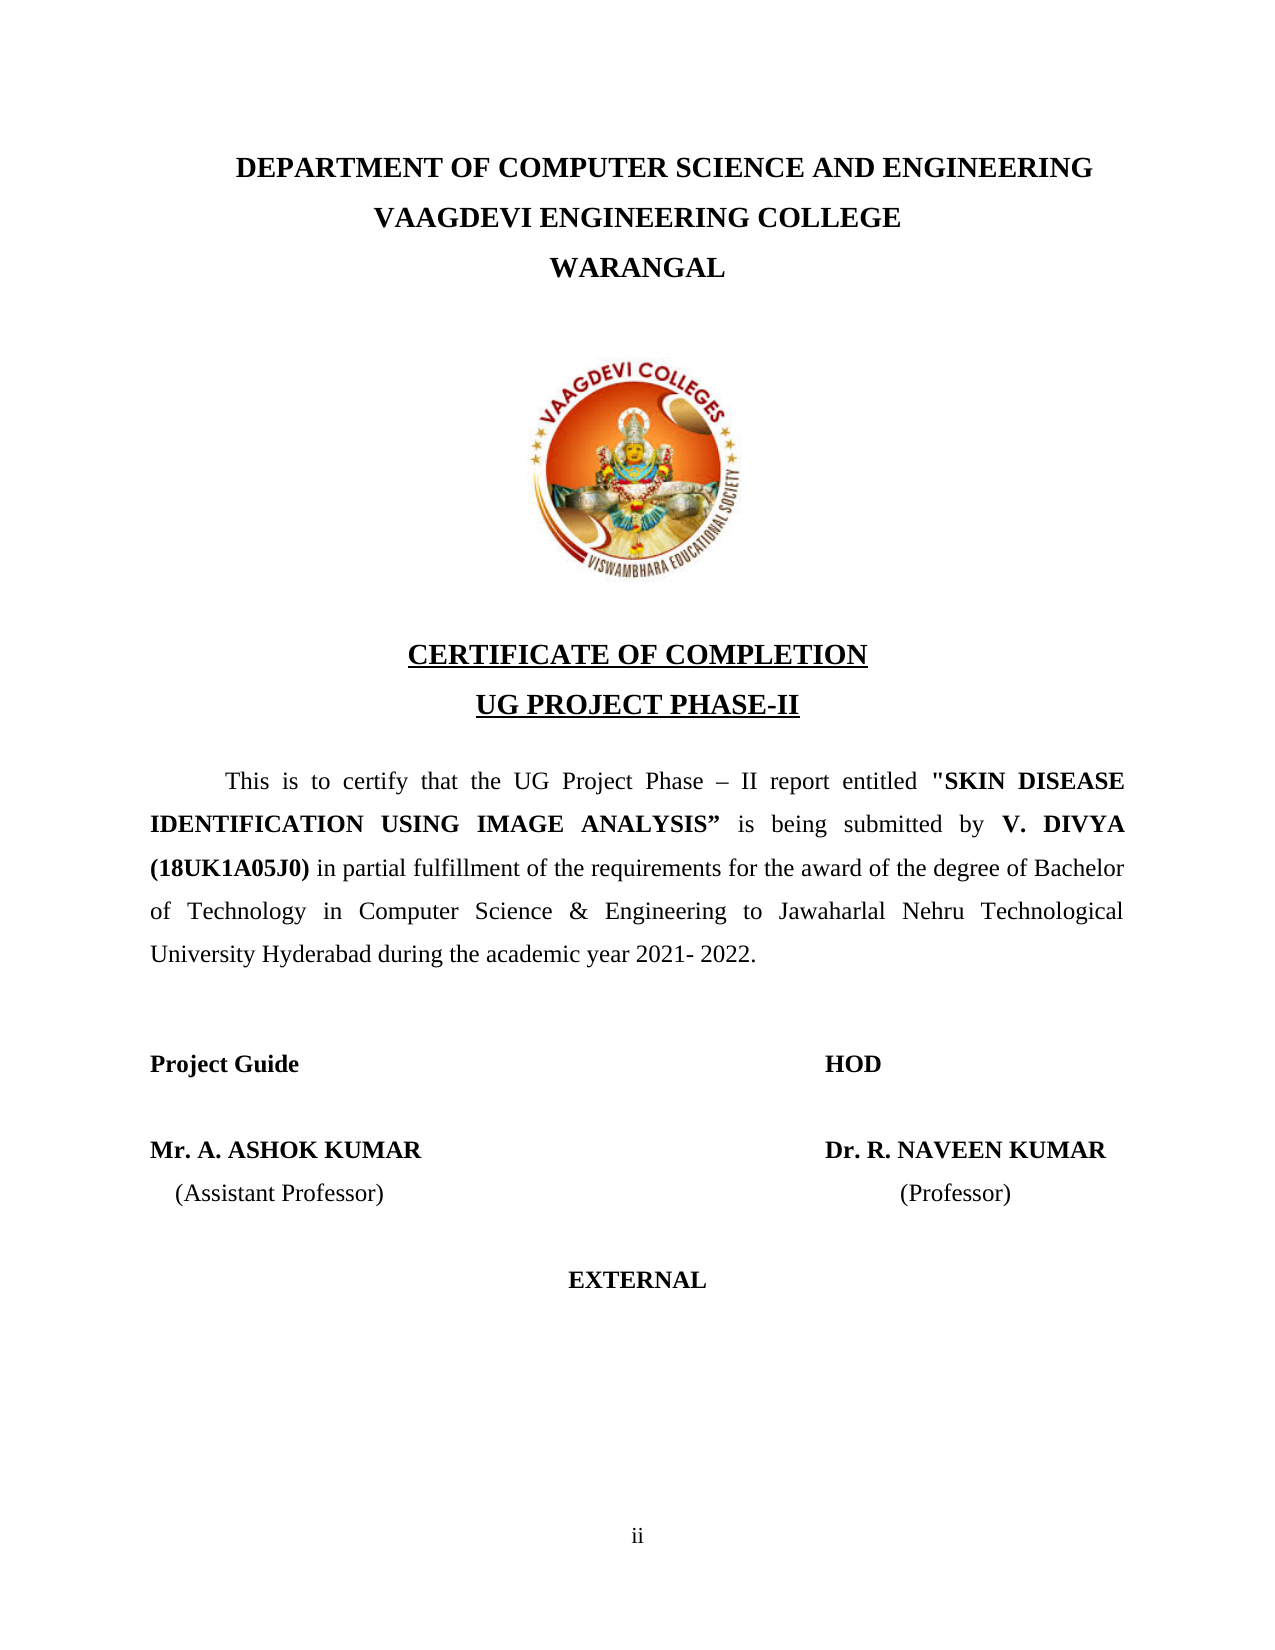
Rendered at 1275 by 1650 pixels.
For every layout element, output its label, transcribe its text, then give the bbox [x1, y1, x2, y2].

text EXTERNAL [150, 1265, 1125, 1293]
text Mr. A. ASHOK KUMAR Dr. R. NAVEEN KUMAR [150, 1135, 1125, 1164]
text (Assistant Professor) (Professor) [150, 1178, 1125, 1207]
text WARANGAL [150, 251, 1125, 284]
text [204, 150, 1125, 183]
text Project Guide HOD [150, 1049, 1125, 1078]
text UG PROJECT PHASE-II [150, 687, 1125, 721]
text VAAGDEVI ENGINEERING COLLEGE [150, 200, 1125, 234]
text CERTIFICATE OF COMPLETION [150, 637, 1125, 671]
text This is to certify that the UG Project Phase – II report entitled "SKIN DISEASE IDENTIFICATION USING IMAGE ANALYSIS” is being submitted by V. DIVYA (18UK1A05J0) in partial fulfillment of the requirements for the award of the degree of Bachelor of Technology in Computer Science & Engineering to Jawaharlal Nehru Technological University Hyderabad during the academic year 2021- 2022. [150, 766, 1125, 968]
picture [489, 349, 786, 599]
